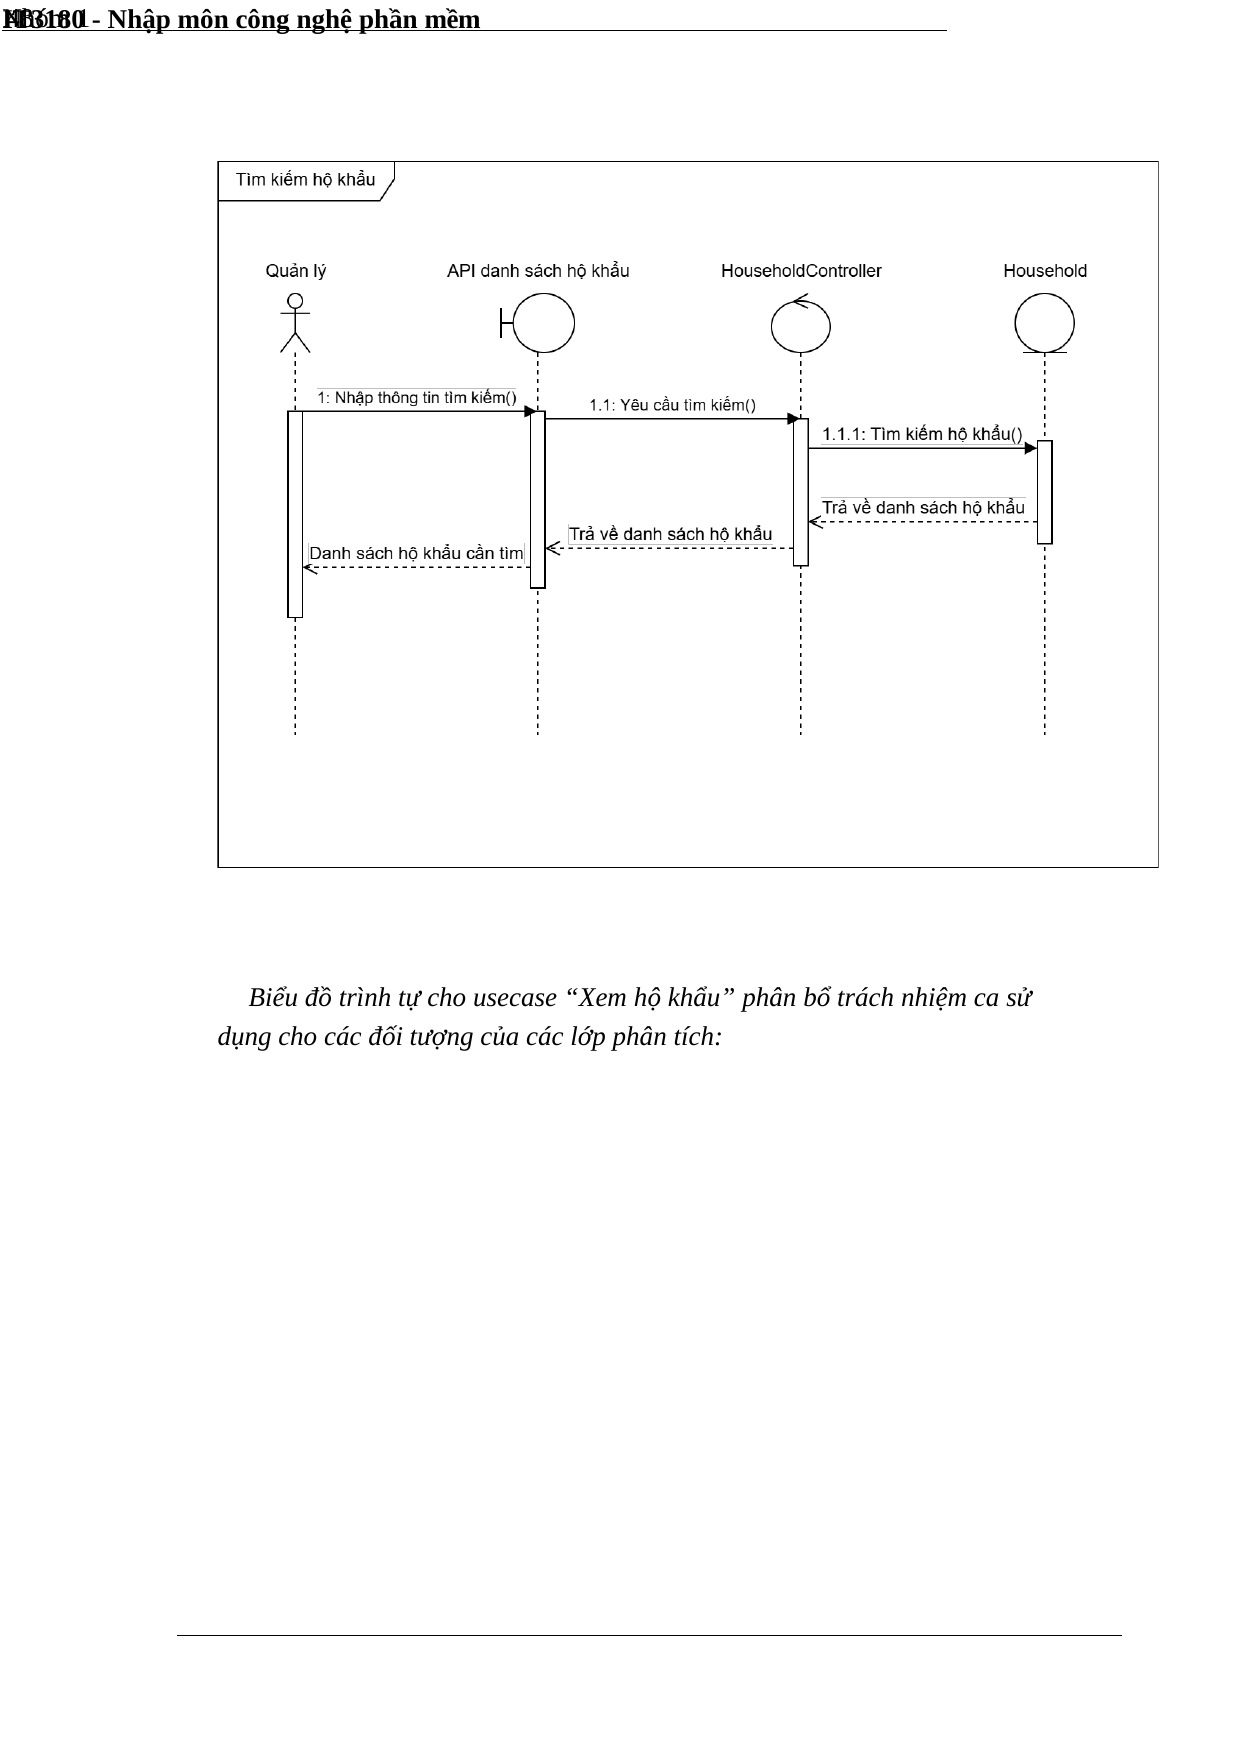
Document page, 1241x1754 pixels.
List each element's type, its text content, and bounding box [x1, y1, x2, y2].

text Biểu đồ trình tự cho usecase “Xem hộ khẩu” phân bổ trách nhiệm ca sử dụng cho các đối tượng của các lớp phân tích: [217, 981, 1058, 1051]
picture [217, 161, 1159, 868]
